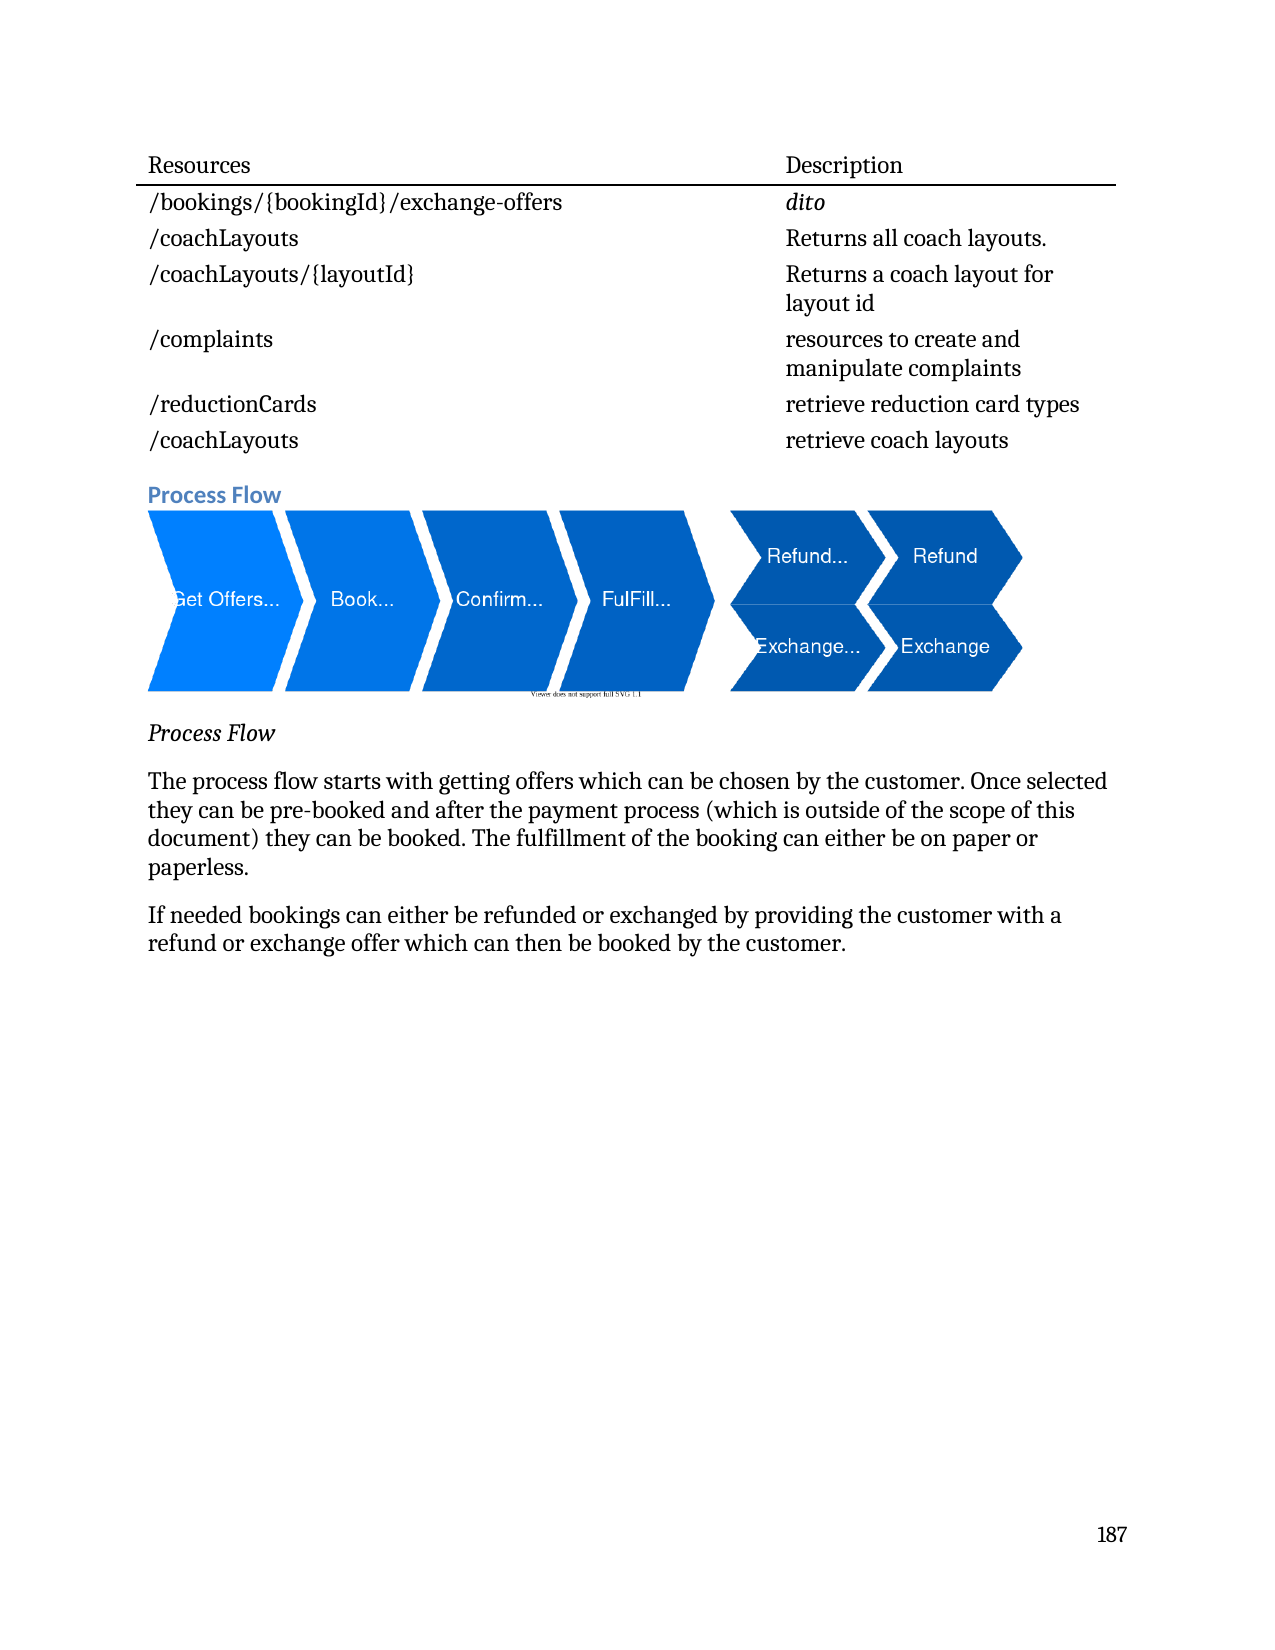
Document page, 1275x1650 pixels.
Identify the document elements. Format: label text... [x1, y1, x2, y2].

text The process flow starts with getting offers which can be chosen by the customer. Once selected they can be pre-booked and after the payment process (which is outside of the scope of this document) they can be booked. The fulfillment of the booking can either be on paper or paperless. [148, 767, 1127, 882]
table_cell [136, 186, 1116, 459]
text If needed bookings can either be refunded or exchanged by providing the customer with a refund or exchange offer which can then be booked by the customer. [148, 901, 1127, 958]
text Process Flow [148, 719, 1127, 748]
subtitle Process Flow [148, 480, 1127, 510]
picture [147, 510, 1023, 699]
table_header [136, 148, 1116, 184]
